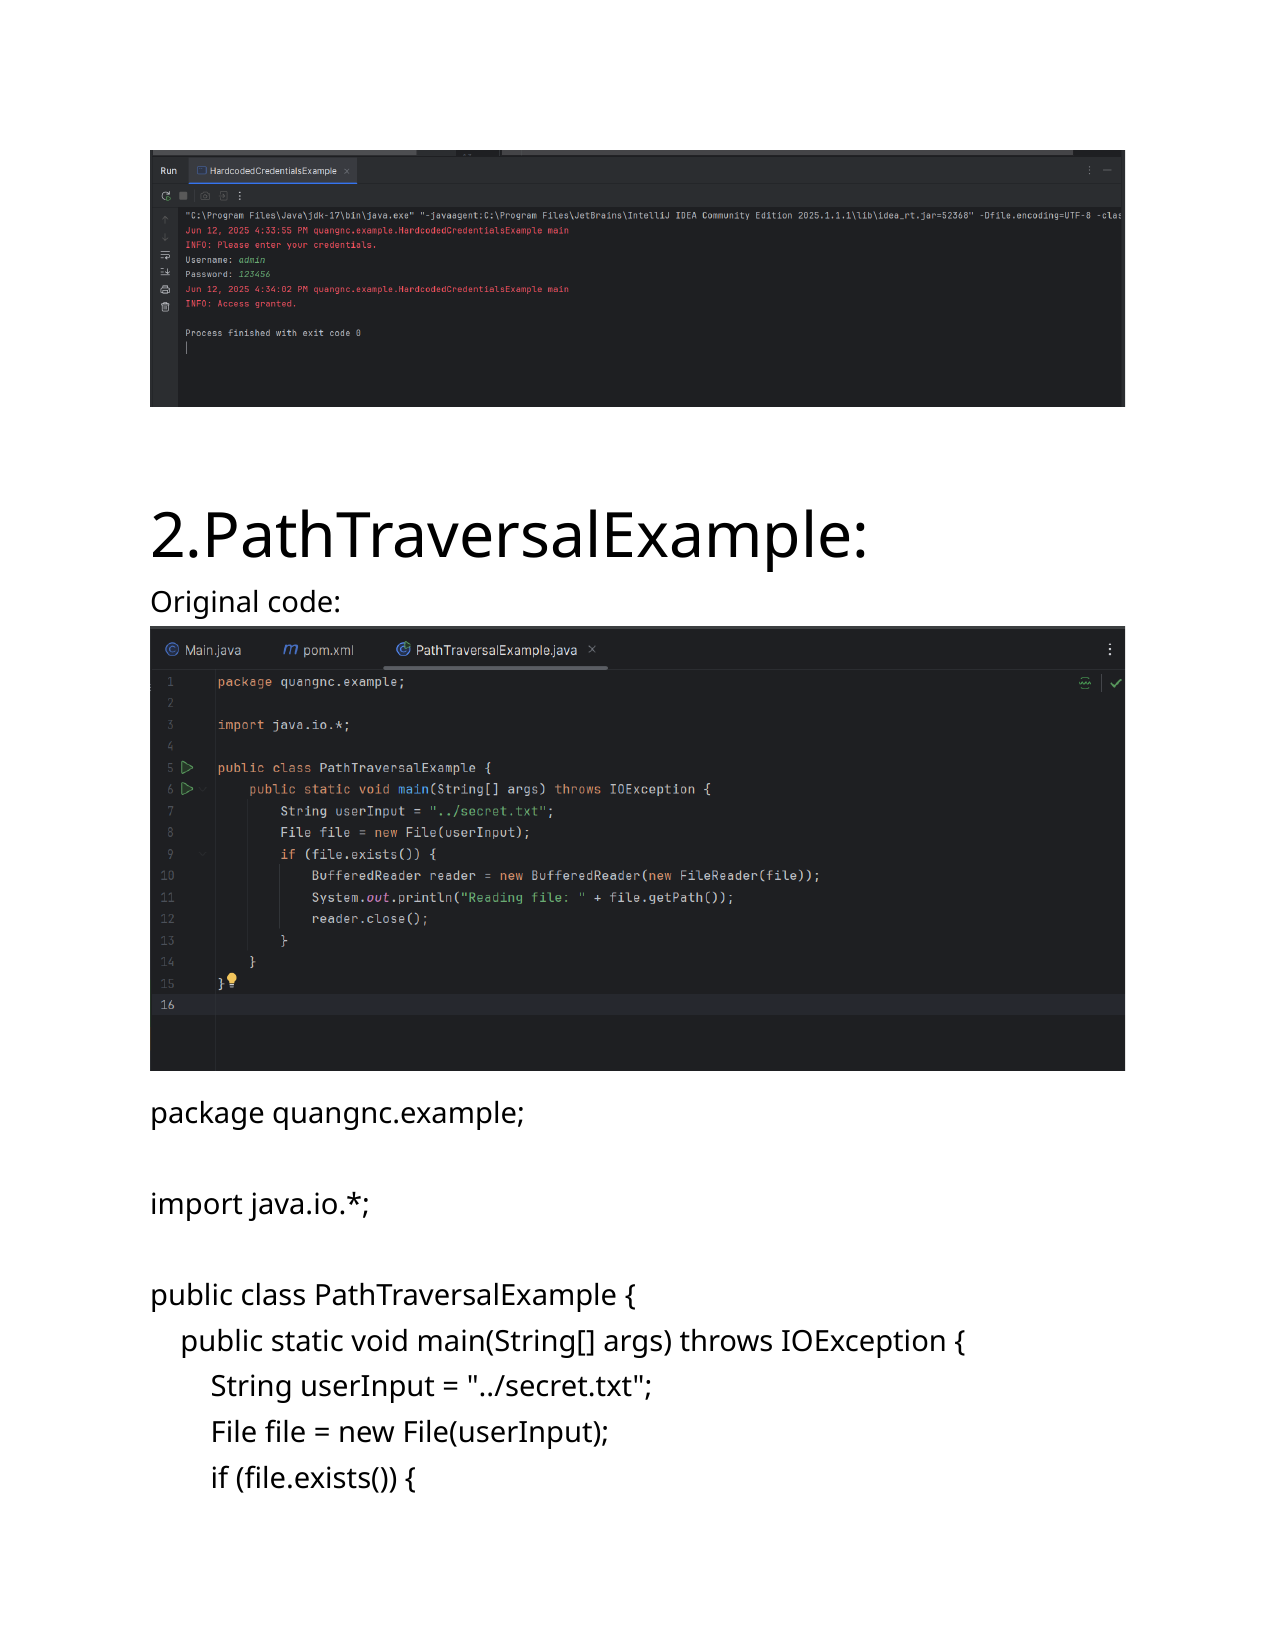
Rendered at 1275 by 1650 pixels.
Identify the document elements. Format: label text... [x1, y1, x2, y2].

picture [150, 150, 1125, 407]
text 2.PathTraversalExample: Original code: [150, 491, 1125, 626]
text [150, 1092, 1125, 1497]
picture [150, 626, 1125, 1071]
